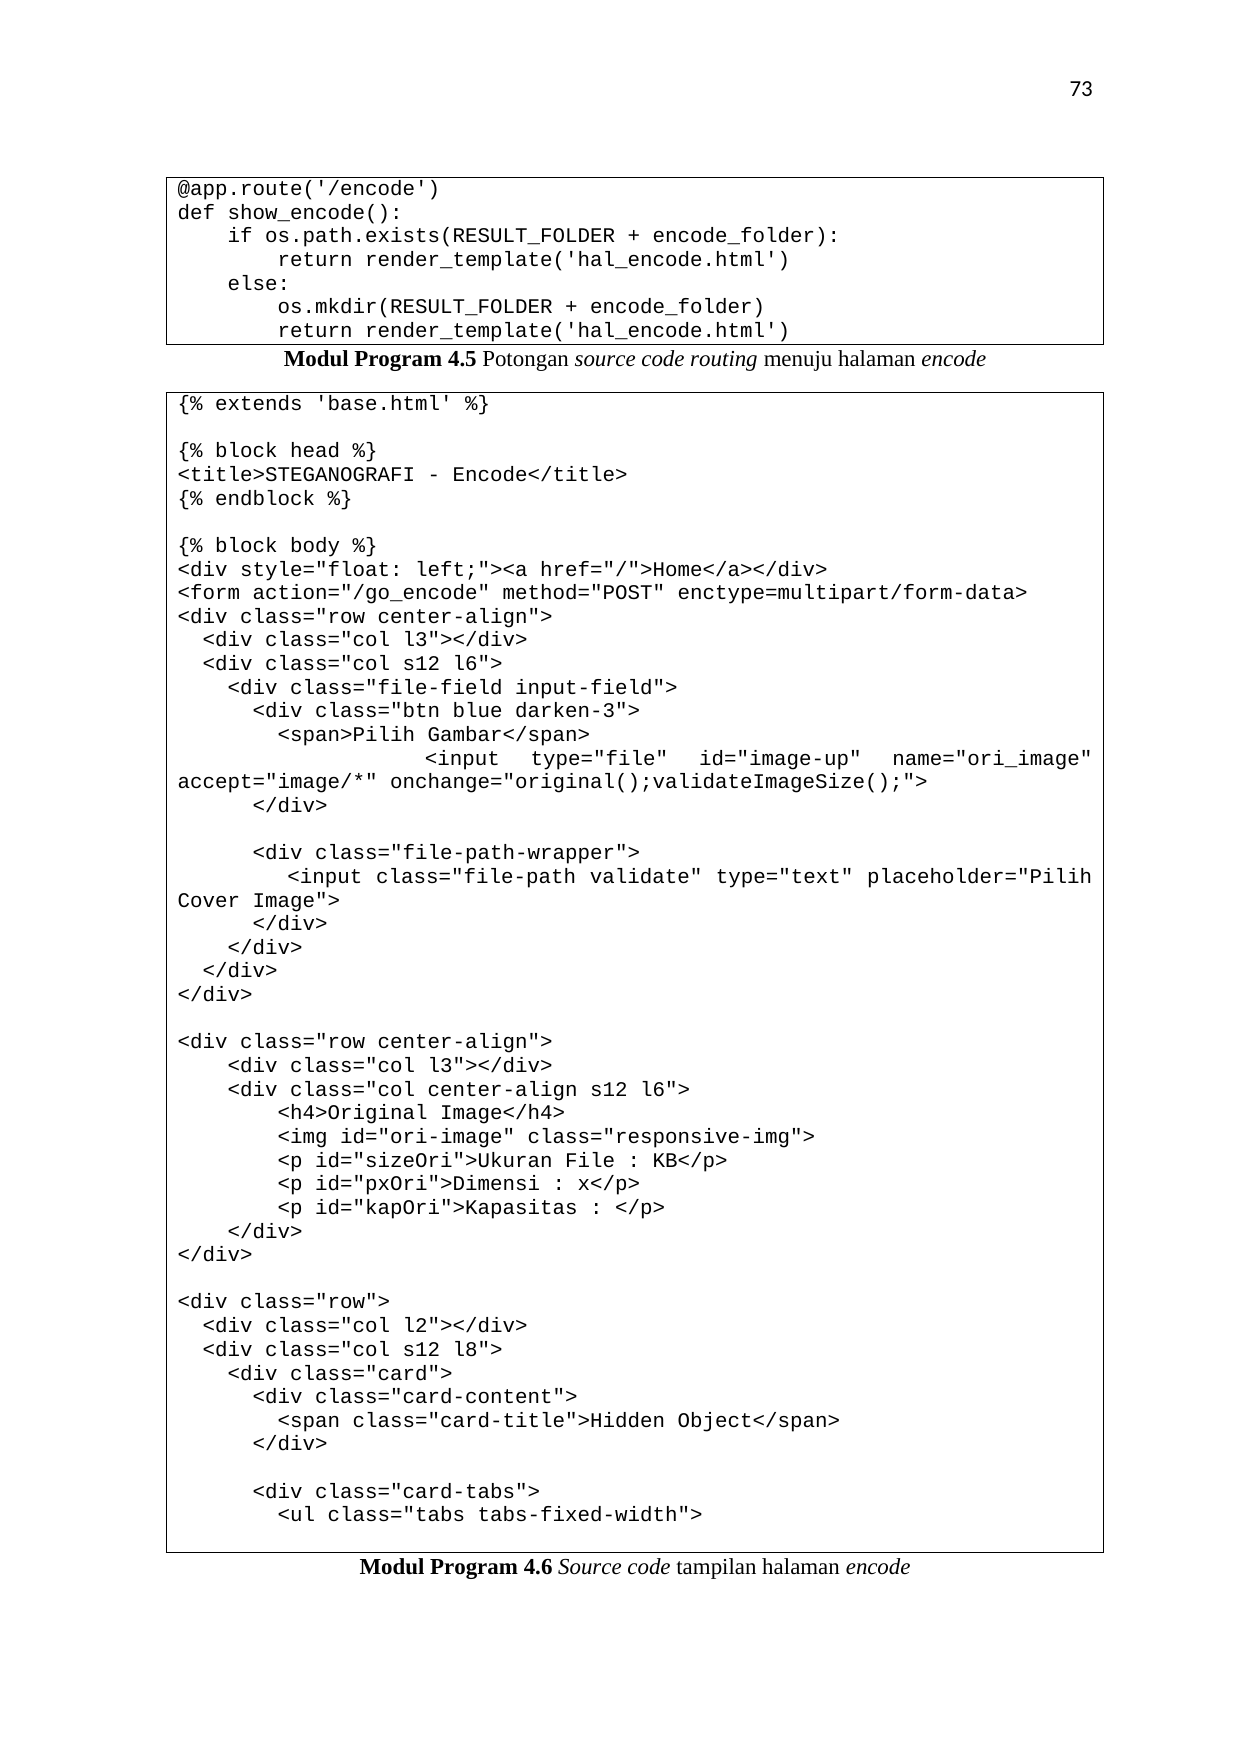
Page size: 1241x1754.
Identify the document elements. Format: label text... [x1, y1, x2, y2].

text Modul Program 4.5 Potongan source code routing menuju halaman encode [177, 345, 1092, 371]
table_header @app.route('/encode') def show_encode(): if os.path.exists(RESULT_FOLDER + encode_folder): return render_template('hal_encode.html') else: os.mkdir(RESULT_FOLDER + encode_folder) return render_template('hal_encode.html') [167, 178, 1103, 344]
text Modul Program 4.6 Source code tampilan halaman encode [177, 1553, 1092, 1579]
table_header {% extends 'base.html' %} {% block head %} <title>STEGANOGRAFI - Encode</title> {% endblock %} {% block body %} <div style="float: left;"><a href="/">Home</a></div> <form action="/go_encode" method="POST" enctype=multipart/form-data> <div class="row center-align"> <div class="col l3"></div> <div class="col s12 l6"> <div class="file-field input-field"> <div class="btn blue darken-3"> <span>Pilih Gambar</span> <input type="file" id="image-up" name="ori_image" accept="image/*" onchange="original();validateImageSize();"> </div> <div class="file-path-wrapper"> <input class="file-path validate" type="text" placeholder="Pilih Cover Image"> </div> </div> </div> </div> <div class="row center-align"> <div class="col l3"></div> <div class="col center-align s12 l6"> <h4>Original Image</h4> <img id="ori-image" class="responsive-img"> <p id="sizeOri">Ukuran File : KB</p> <p id="pxOri">Dimensi : x</p> <p id="kapOri">Kapasitas : </p> </div> </div> <div class="row"> <div class="col l2"></div> <div class="col s12 l8"> <div class="card"> <div class="card-content"> <span class="card-title">Hidden Object</span> </div> <div class="card-tabs"> <ul class="tabs tabs-fixed-width"> [167, 393, 1103, 1552]
